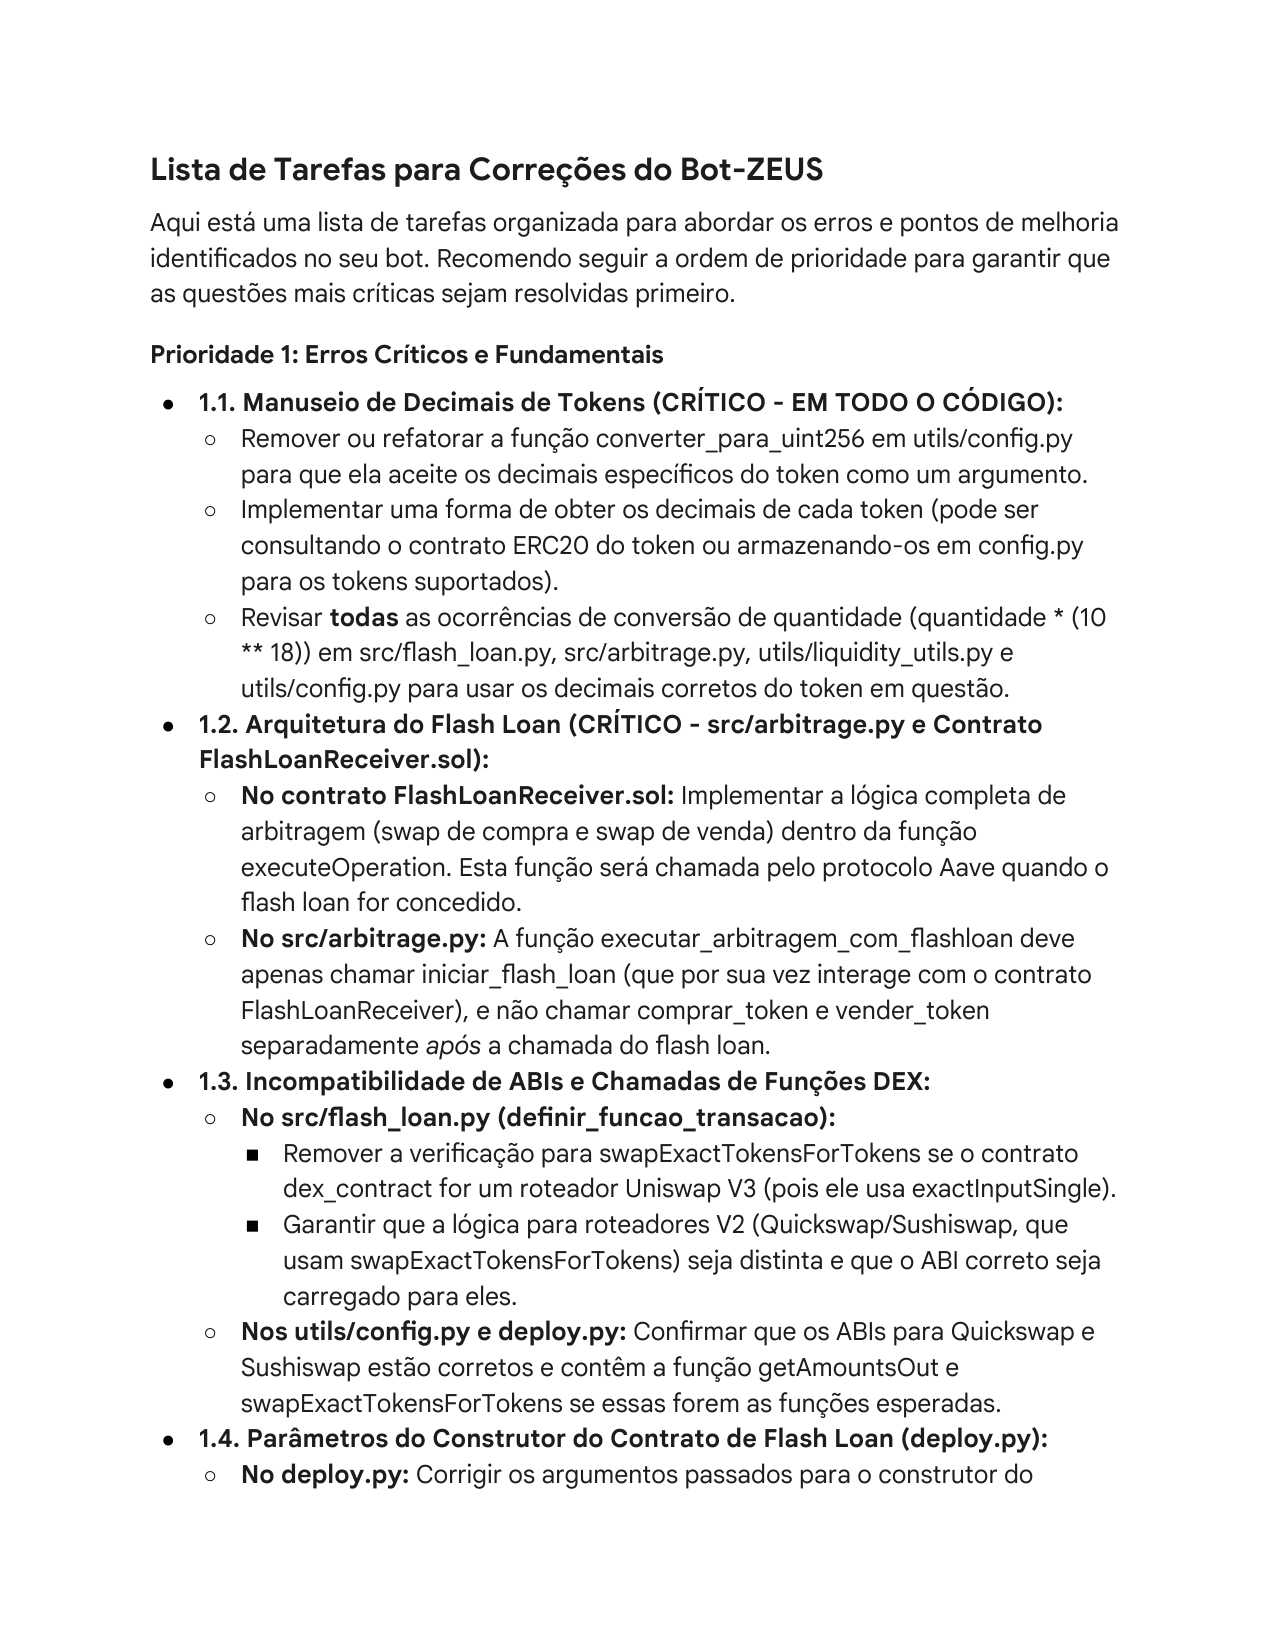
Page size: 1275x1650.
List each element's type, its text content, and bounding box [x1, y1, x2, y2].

subtitle Lista de Tarefas para Correções do Bot-ZEUS [150, 150, 1125, 189]
list 1.1. Manuseio de Decimais de Tokens (CRÍTICO - EM TODO O CÓDIGO): [161, 387, 1125, 419]
list Remover ou refatorar a função converter_para_uint256 em utils/config.py para que ela aceite os decimais específicos do token como um argumento. [203, 423, 1125, 490]
list No contrato FlashLoanReceiver.sol: Implementar a lógica completa de arbitragem (swap de compra e swap de venda) dentro da função executeOperation. Esta função será chamada pelo protocolo Aave quando o flash loan for concedido. [203, 781, 1125, 919]
list 1.4. Parâmetros do Construtor do Contrato de Flash Loan (deploy.py): [161, 1424, 1125, 1455]
text Aqui está uma lista de tarefas organizada para abordar os erros e pontos de melhoria identificados no seu bot. Recomendo seguir a ordem de prioridade para garantir que as questões mais críticas sejam resolvidas primeiro. [150, 207, 1125, 310]
list Nos utils/config.py e deploy.py: Confirmar que os ABIs para Quickswap e Sushiswap estão corretos e contêm a função getAmountsOut e swapExactTokensForTokens se essas forem as funções esperadas. [203, 1316, 1125, 1419]
list Revisar todas as ocorrências de conversão de quantidade (quantidade * (10 ** 18)) em src/flash_loan.py, src/arbitrage.py, utils/liquidity_utils.py e utils/config.py para usar os decimais corretos do token em questão. [203, 602, 1125, 705]
list 1.3. Incompatibilidade de ABIs e Chamadas de Funções DEX: [161, 1066, 1125, 1098]
list Garantir que a lógica para roteadores V2 (Quickswap/Sushiswap, que usam swapExactTokensForTokens) seja distinta e que o ABI correto seja carregado para eles. [245, 1209, 1125, 1312]
list 1.2. Arquitetura do Flash Loan (CRÍTICO - src/arbitrage.py e Contrato FlashLoanReceiver.sol): [161, 709, 1125, 776]
list No src/flash_loan.py (definir_funcao_transacao): [203, 1102, 1125, 1133]
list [203, 1459, 1125, 1491]
list Implementar uma forma de obter os decimais de cada token (pode ser consultando o contrato ERC20 do token ou armazenando-os em config.py para os tokens suportados). [203, 495, 1125, 597]
subtitle Prioridade 1: Erros Críticos e Fundamentais [150, 339, 1125, 371]
list Remover a verificação para swapExactTokensForTokens se o contrato dex_contract for um roteador Uniswap V3 (pois ele usa exactInputSingle). [245, 1138, 1125, 1205]
list No src/arbitrage.py: A função executar_arbitragem_com_flashloan deve apenas chamar iniciar_flash_loan (que por sua vez interage com o contrato FlashLoanReceiver), e não chamar comprar_token e vender_token separadamente após a chamada do flash loan. [203, 923, 1125, 1062]
